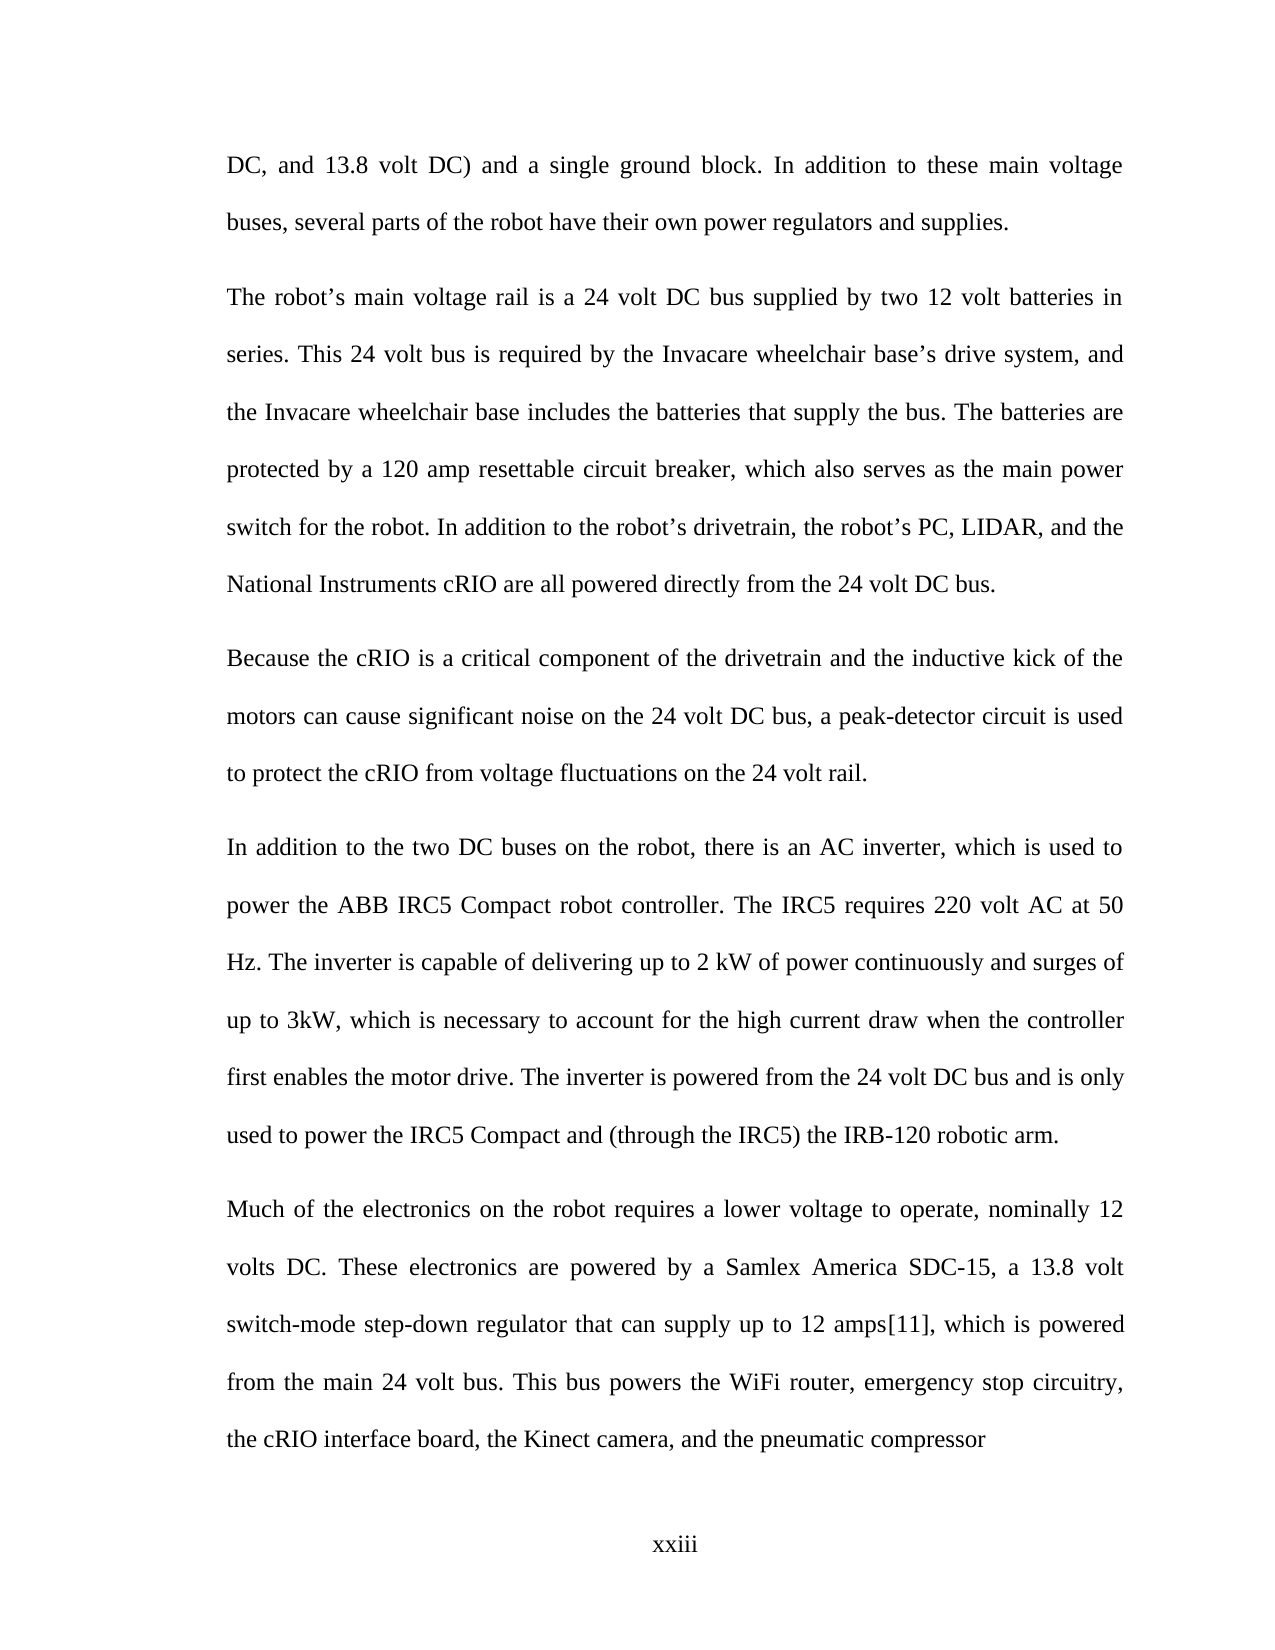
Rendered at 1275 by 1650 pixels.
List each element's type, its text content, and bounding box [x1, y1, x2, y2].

text The robot’s main voltage rail is a 24 volt DC bus supplied by two 12 volt batteries in series. This 24 volt bus is required by the Invacare wheelchair base’s drive system, and the Invacare wheelchair base includes the batteries that supply the bus. The batteries are protected by a 120 amp resettable circuit breaker, which also serves as the main power switch for the robot. In addition to the robot’s drivetrain, the robot’s PC, LIDAR, and the National Instruments cRIO are all powered directly from the 24 volt DC bus. [226, 282, 1125, 598]
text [226, 150, 1125, 236]
text Much of the electronics on the robot requires a lower voltage to operate, nominally 12 volts DC. These electronics are powered by a Samlex America SDC-15, a 13.8 volt switch-mode step-down regulator that can supply up to 12 amps[11], which is powered from the main 24 volt bus. This bus powers the WiFi router, emergency stop circuitry, the cRIO interface board, the Kinect camera, and the pneumatic compressor [226, 1194, 1125, 1453]
text Because the cRIO is a critical component of the drivetrain and the inductive kick of the motors can cause significant noise on the 24 volt DC bus, a peak-detector circuit is used to protect the cRIO from voltage fluctuations on the 24 volt rail. [226, 643, 1125, 787]
text In addition to the two DC buses on the robot, there is an AC inverter, which is used to power the ABB IRC5 Compact robot controller. The IRC5 requires 220 volt AC at 50 Hz. The inverter is capable of delivering up to 2 kW of power continuously and surges of up to 3kW, which is necessary to account for the high current draw when the controller first enables the motor drive. The inverter is powered from the 24 volt DC bus and is only used to power the IRC5 Compact and (through the IRC5) the IRB-120 robotic arm. [226, 832, 1125, 1149]
